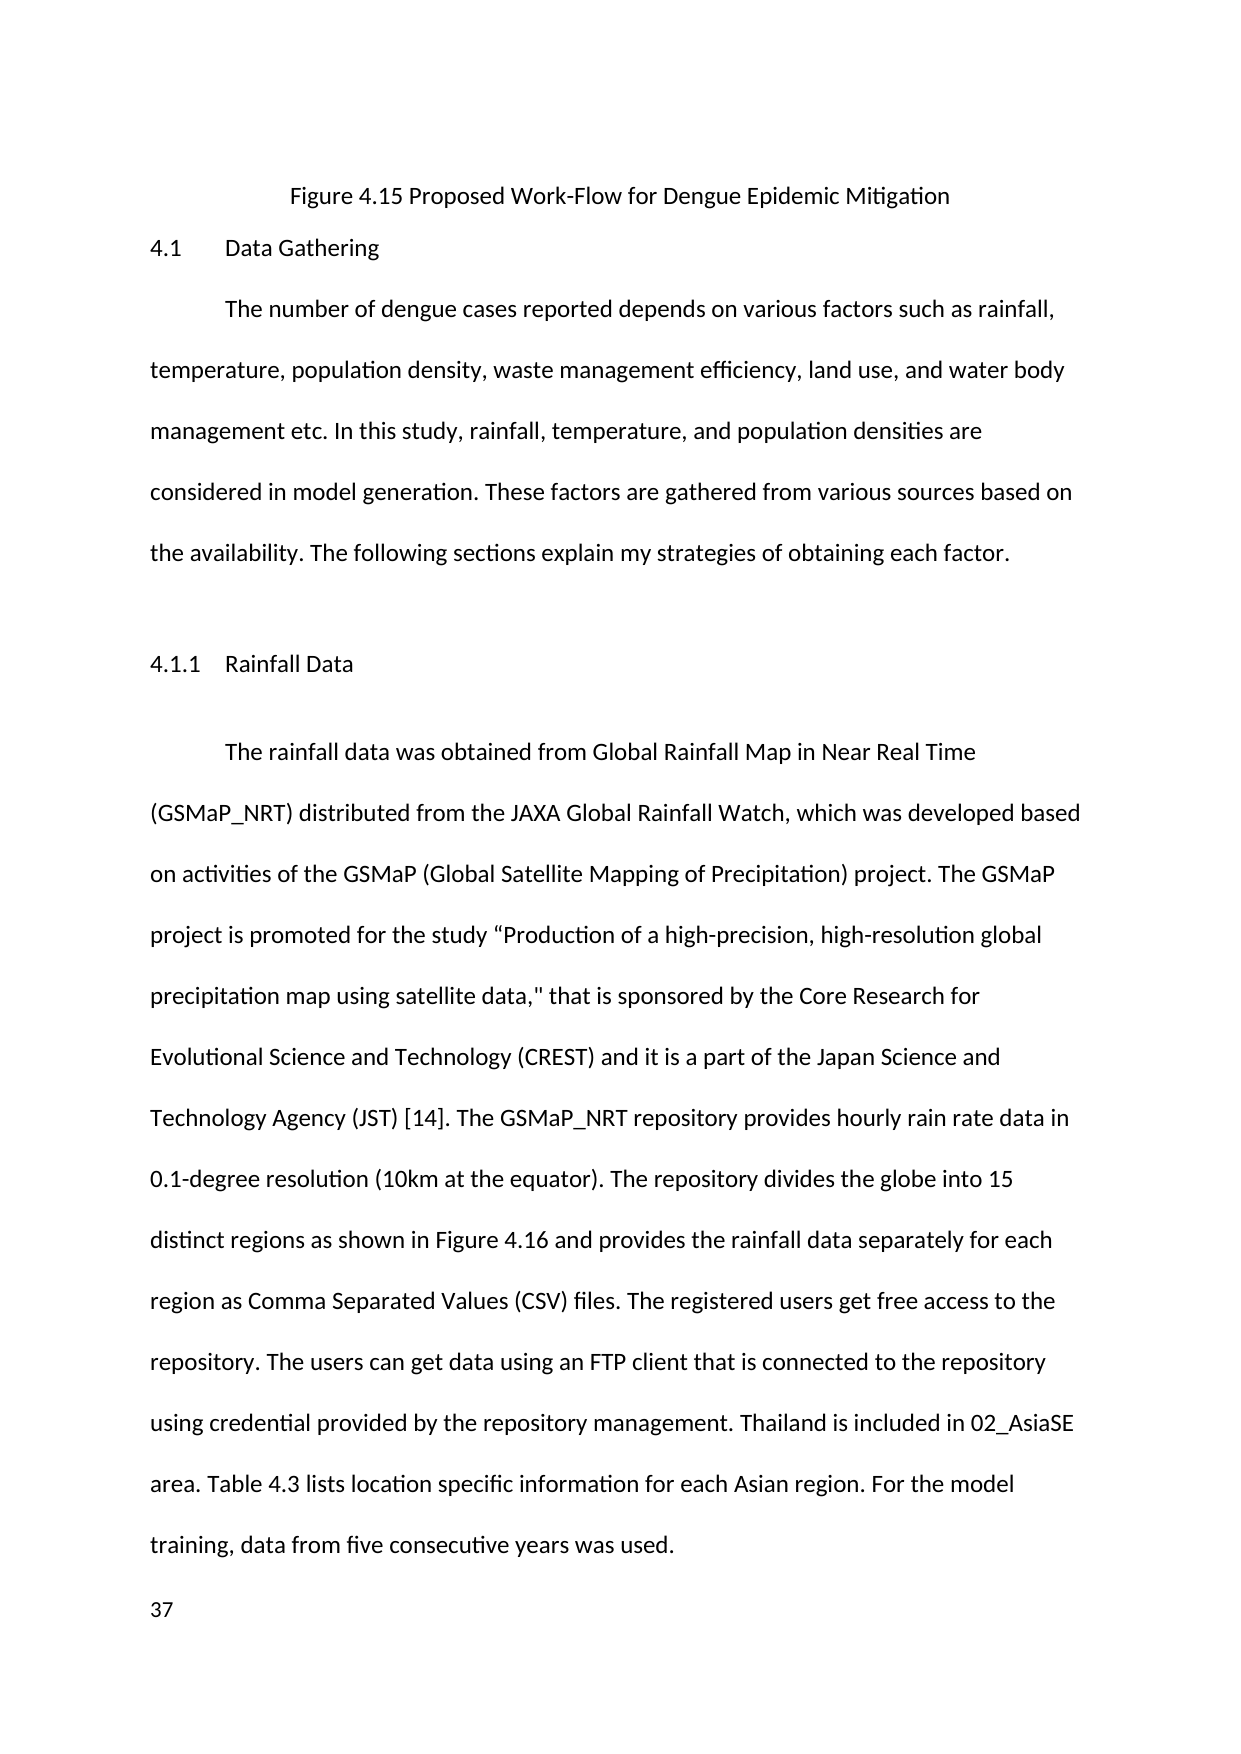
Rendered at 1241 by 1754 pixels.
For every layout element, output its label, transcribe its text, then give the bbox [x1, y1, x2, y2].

subtitle 4.1 Data Gathering [150, 232, 1090, 262]
text The number of dengue cases reported depends on various factors such as rainfall, temperature, population density, waste management efficiency, land use, and water body management etc. In this study, rainfall, temperature, and population densities are considered in model generation. These factors are gathered from various sources based on the availability. The following sections explain my strategies of obtaining each factor. [150, 293, 1090, 568]
subtitle 4.1.1 Rainfall Data [150, 648, 1090, 679]
